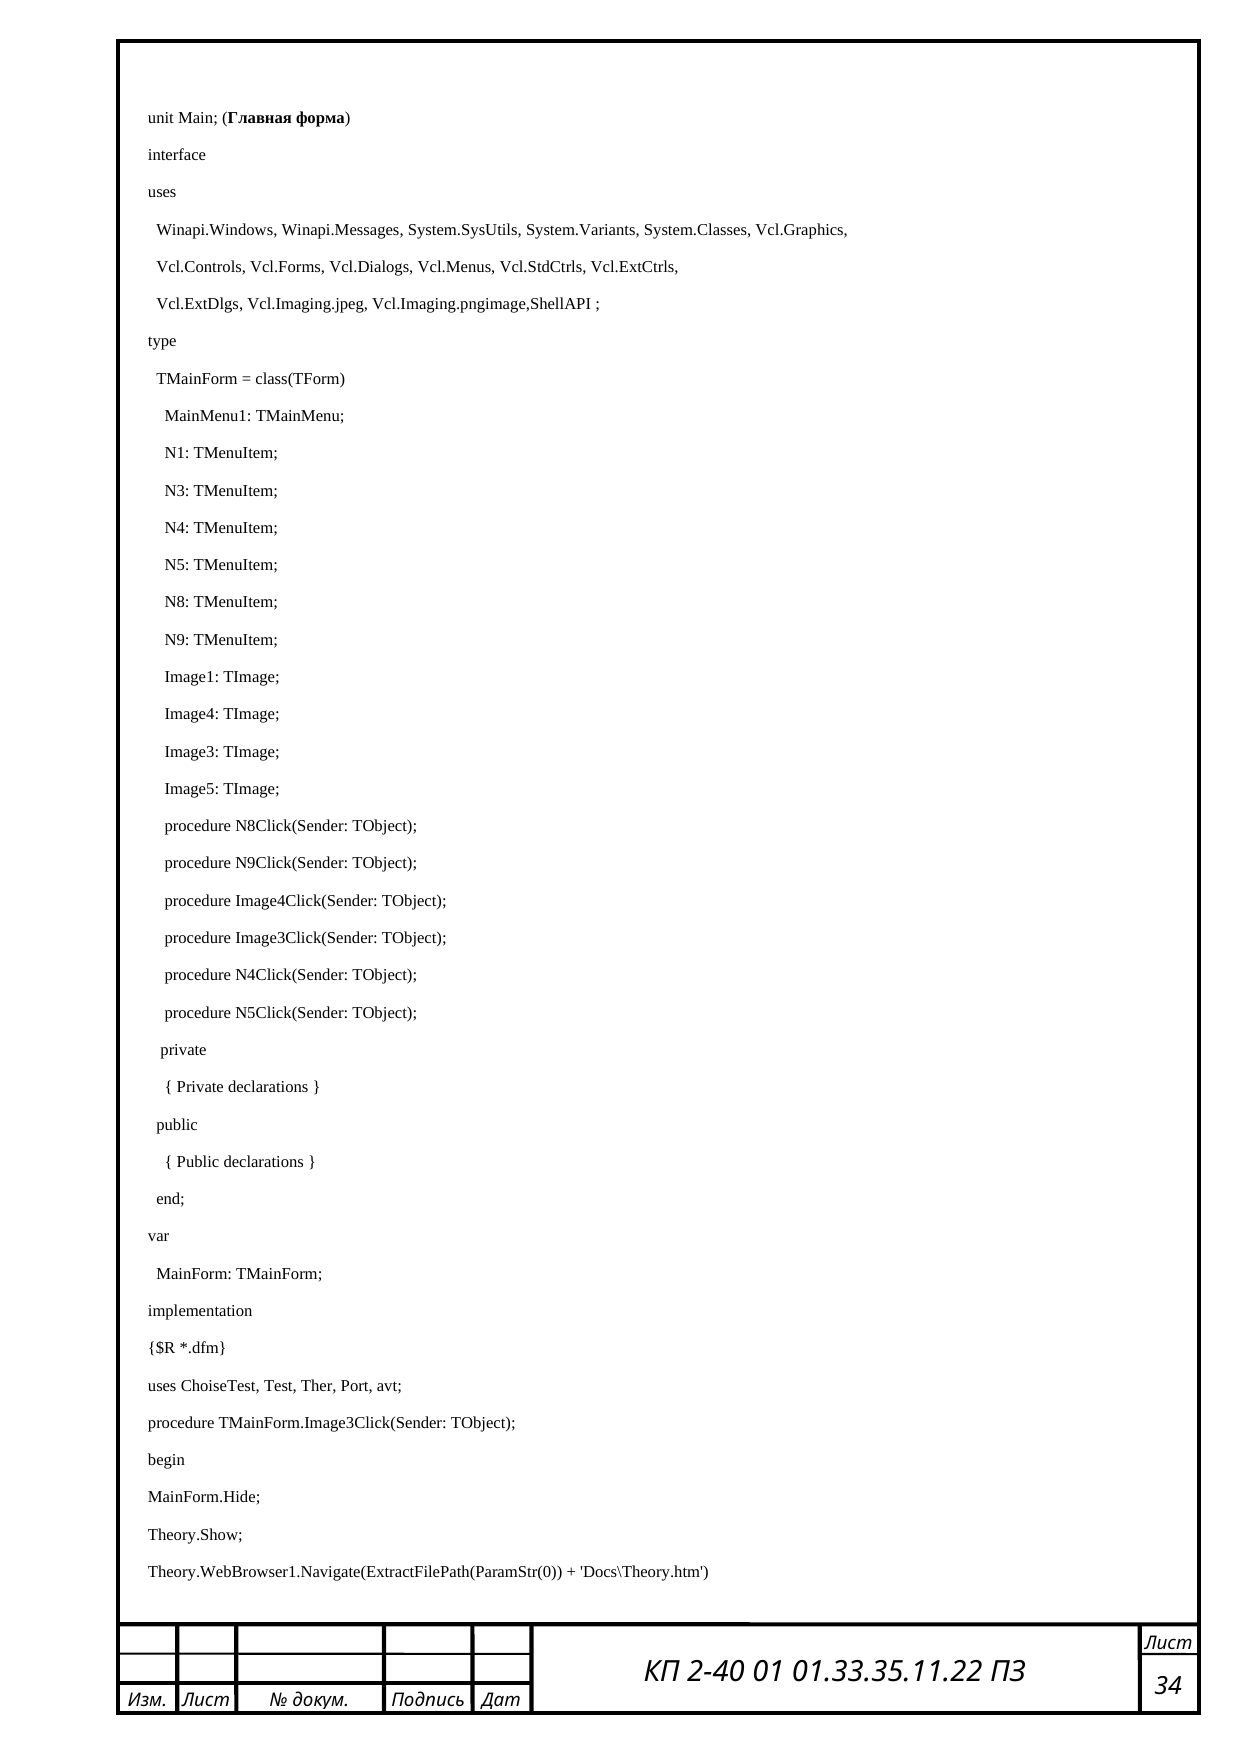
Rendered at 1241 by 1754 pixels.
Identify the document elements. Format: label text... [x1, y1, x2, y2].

text Image5: TImage; [148, 779, 1175, 798]
text procedure N5Click(Sender: TObject); [148, 1002, 1175, 1022]
text begin [148, 1450, 1175, 1469]
text N3: TMenuItem; [148, 480, 1175, 499]
text Image1: TImage; [148, 667, 1175, 686]
text Winapi.Windows, Winapi.Messages, System.SysUtils, System.Variants, System.Classes, Vcl.Graphics, [148, 219, 1175, 238]
text unit Main; (Главная форма) [148, 107, 1175, 127]
text MainMenu1: TMainMenu; [148, 406, 1175, 425]
text uses [148, 182, 1175, 201]
text implementation [148, 1301, 1175, 1320]
text procedure Image4Click(Sender: TObject); [148, 891, 1175, 910]
text MainForm: TMainForm; [148, 1263, 1175, 1283]
text N1: TMenuItem; [148, 443, 1175, 462]
text N9: TMenuItem; [148, 629, 1175, 649]
text var [148, 1226, 1175, 1245]
text procedure Image3Click(Sender: TObject); [148, 928, 1175, 947]
text Image4: TImage; [148, 704, 1175, 723]
text procedure N4Click(Sender: TObject); [148, 965, 1175, 984]
text interface [148, 145, 1175, 164]
text end; [148, 1189, 1175, 1208]
text N8: TMenuItem; [148, 592, 1175, 611]
text N5: TMenuItem; [148, 555, 1175, 574]
text procedure N8Click(Sender: TObject); [148, 816, 1175, 835]
text Vcl.ExtDlgs, Vcl.Imaging.jpeg, Vcl.Imaging.pngimage,ShellAPI ; [148, 294, 1175, 313]
text MainForm.Hide; [148, 1487, 1175, 1506]
text Theory.Show; [148, 1524, 1175, 1544]
text type [148, 331, 1175, 350]
text TMainForm = class(TForm) [148, 368, 1175, 388]
text Theory.WebBrowser1.Navigate(ExtractFilePath(ParamStr(0)) + 'Docs\Theory.htm') [148, 1562, 1175, 1581]
text procedure N9Click(Sender: TObject); [148, 853, 1175, 872]
text { Private declarations } [148, 1077, 1175, 1096]
text uses ChoiseTest, Test, Ther, Port, avt; [148, 1375, 1175, 1394]
text Vcl.Controls, Vcl.Forms, Vcl.Dialogs, Vcl.Menus, Vcl.StdCtrls, Vcl.ExtCtrls, [148, 257, 1175, 276]
text Image3: TImage; [148, 741, 1175, 761]
text public [148, 1114, 1175, 1133]
text {$R *.dfm} [148, 1338, 1175, 1357]
text N4: TMenuItem; [148, 518, 1175, 537]
text procedure TMainForm.Image3Click(Sender: TObject); [148, 1413, 1175, 1432]
text private [148, 1040, 1175, 1059]
text { Public declarations } [148, 1152, 1175, 1171]
